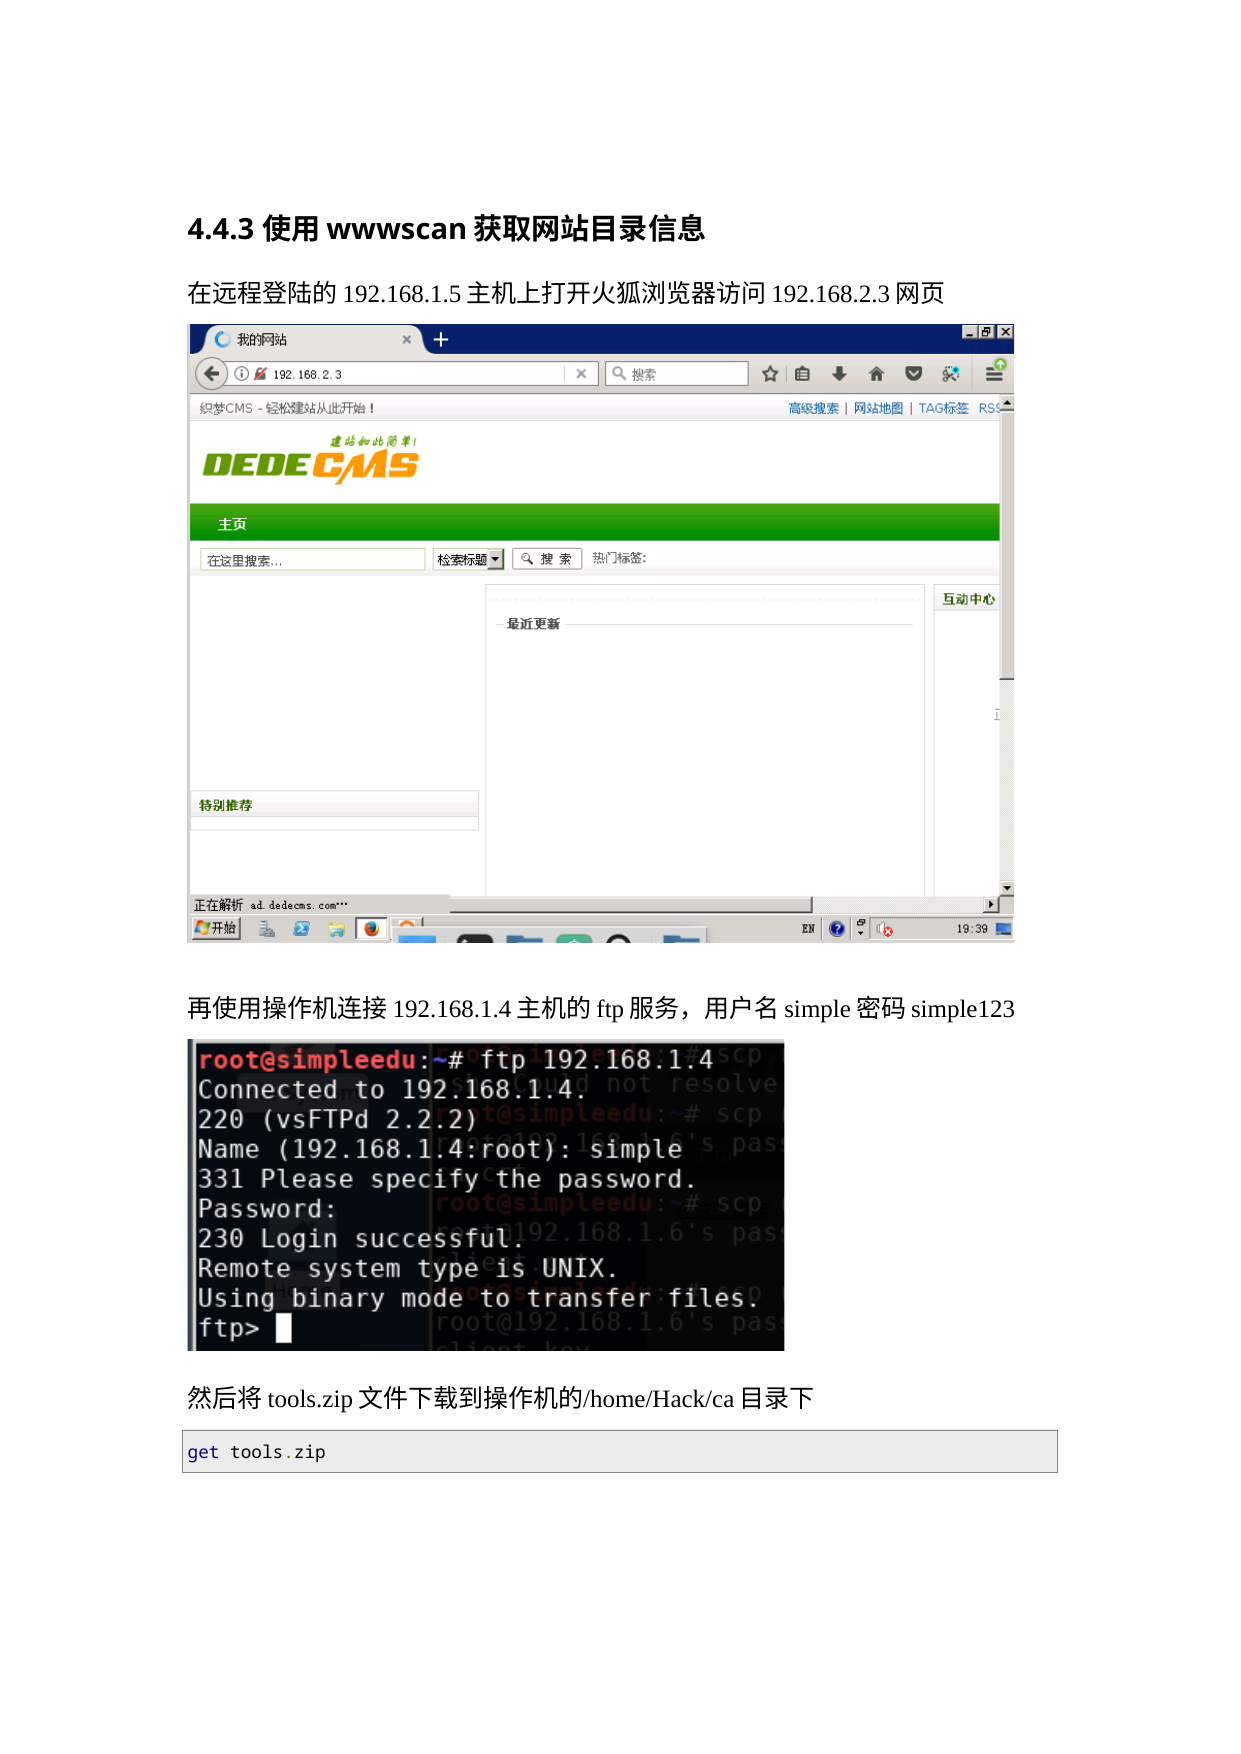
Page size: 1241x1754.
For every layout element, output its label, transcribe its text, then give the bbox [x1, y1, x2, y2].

picture [187, 1039, 785, 1351]
text 在远程登陆的192.168.1.5主机上打开火狐浏览器访问192.168.2.3网页 [187, 259, 1053, 324]
picture [187, 324, 1015, 943]
text 再使用操作机连接192.168.1.4主机的ftp服务，用户名simple密码simple123 [187, 974, 1053, 1039]
text 然后将tools.zip文件下载到操作机的/home/Hack/ca目录下 [187, 1364, 1053, 1429]
text get tools.zip [183, 1431, 1057, 1472]
text 4.4.3 使用wwwscan获取网站目录信息 [187, 162, 1053, 259]
